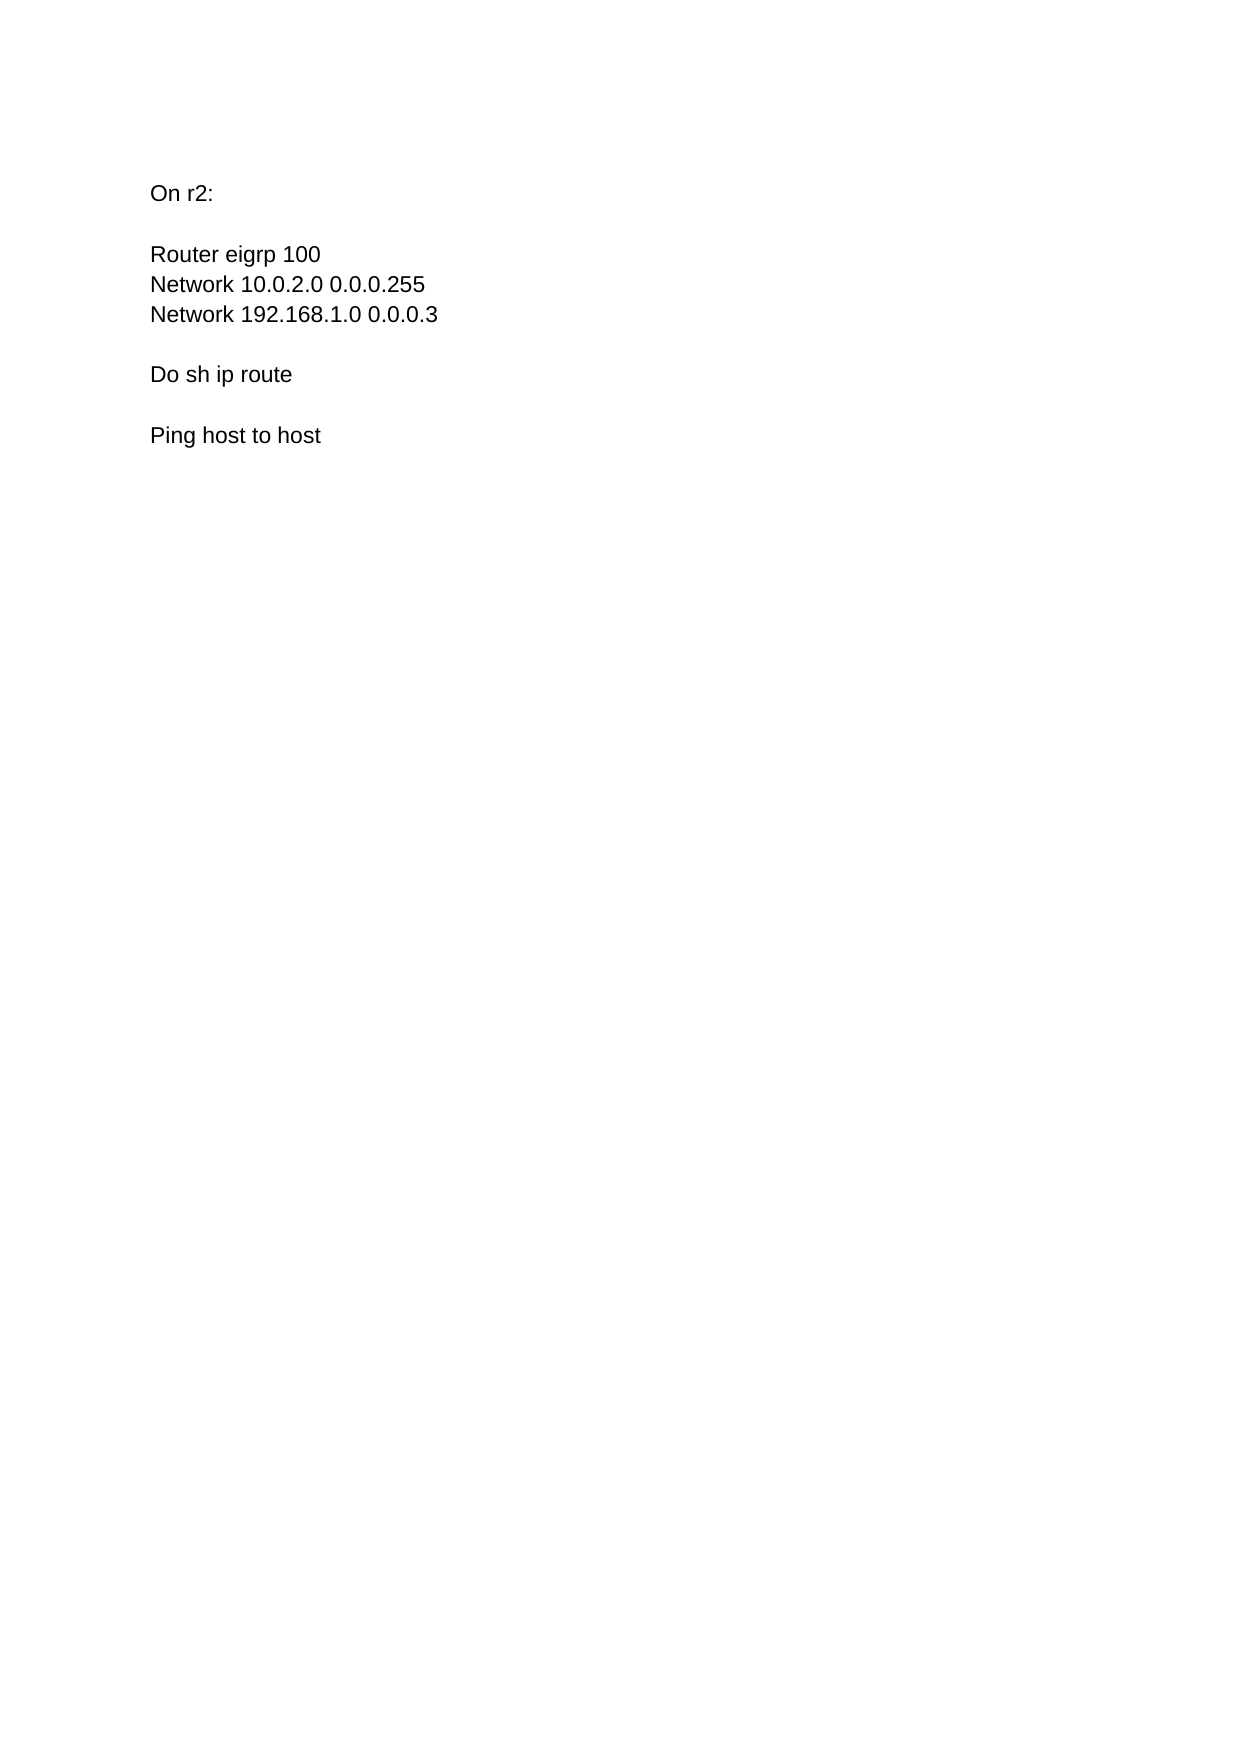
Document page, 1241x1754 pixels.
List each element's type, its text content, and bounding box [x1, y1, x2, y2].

text Network 10.0.2.0 0.0.0.255 [150, 271, 1090, 297]
text Do sh ip route [150, 361, 1090, 388]
text Router eigrp 100 [150, 241, 1090, 267]
text Network 192.168.1.0 0.0.0.3 [150, 301, 1090, 327]
text On r2: [150, 180, 1090, 207]
text Ping host to host [150, 422, 1090, 448]
